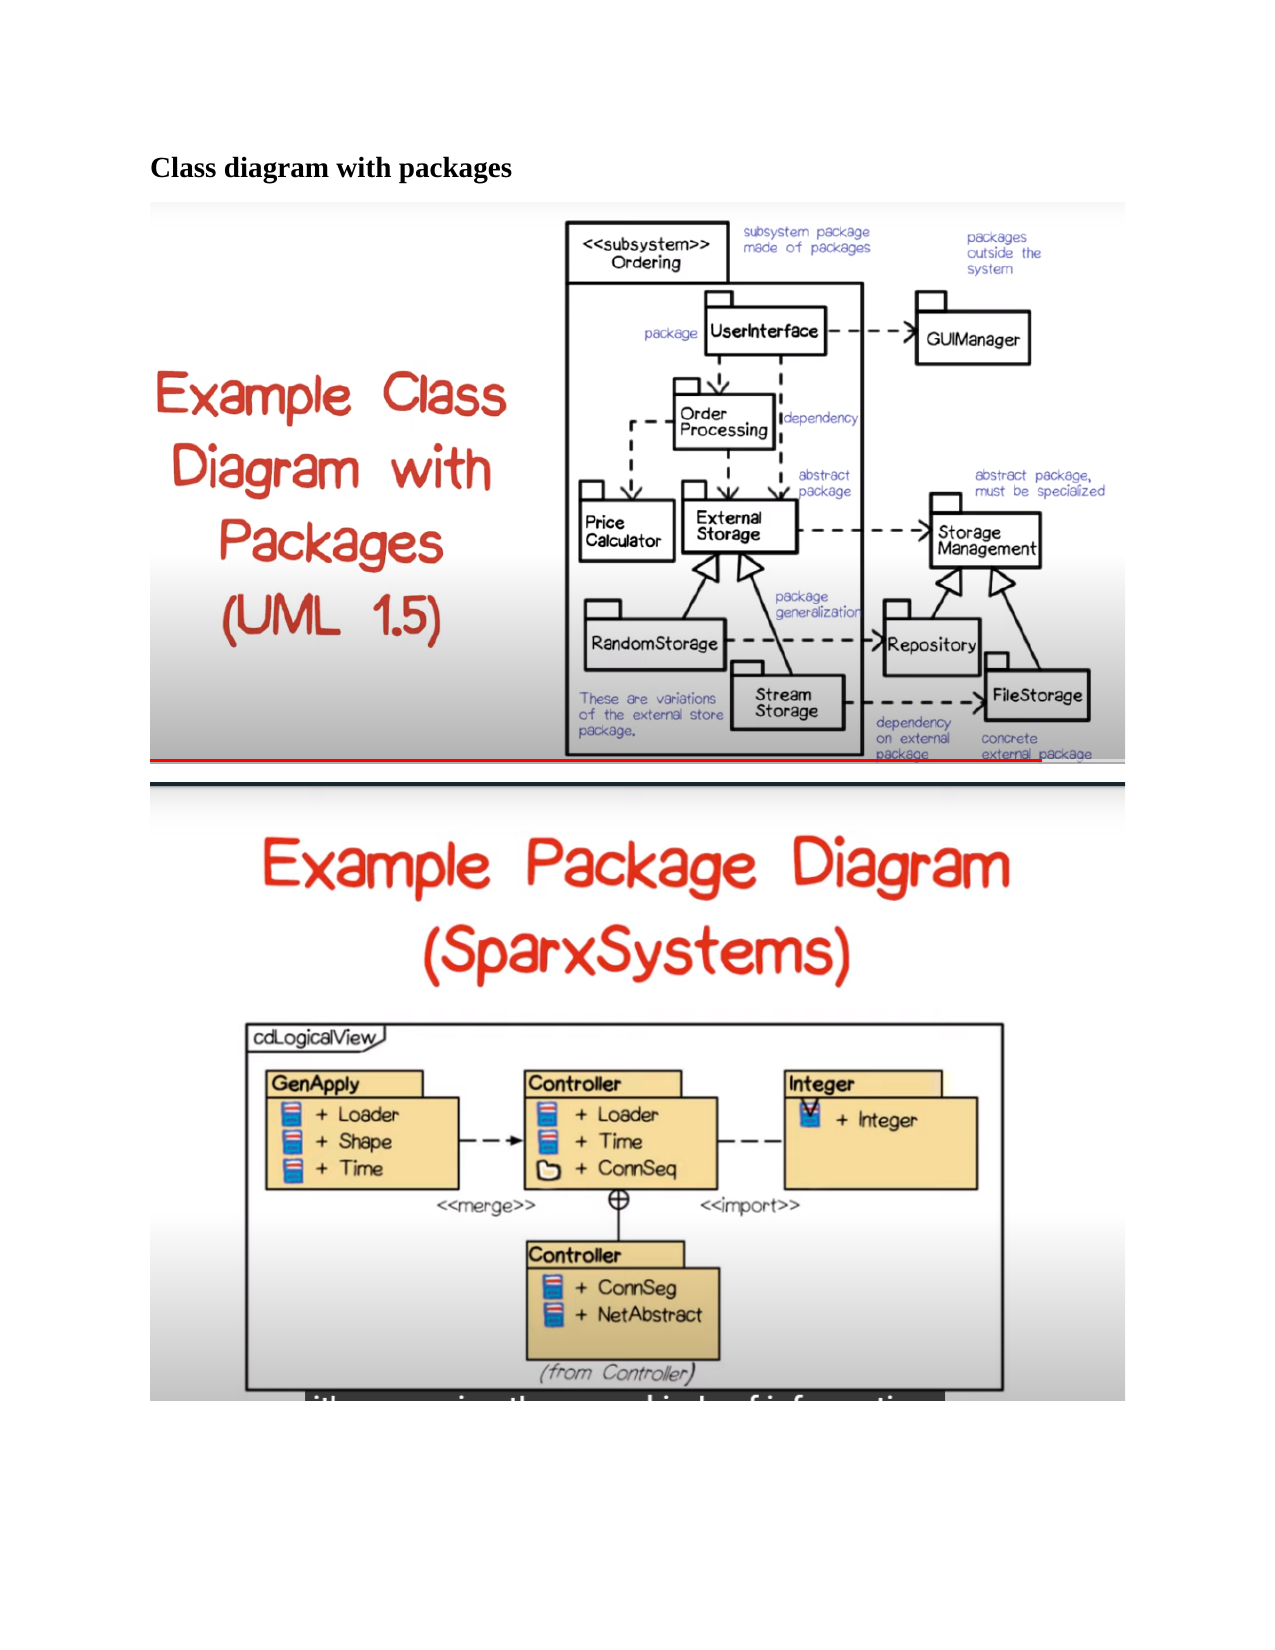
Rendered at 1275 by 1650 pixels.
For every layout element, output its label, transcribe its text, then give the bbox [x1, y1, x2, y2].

text Class diagram with packages [150, 150, 1125, 183]
picture [150, 202, 1125, 764]
picture [150, 782, 1125, 1401]
